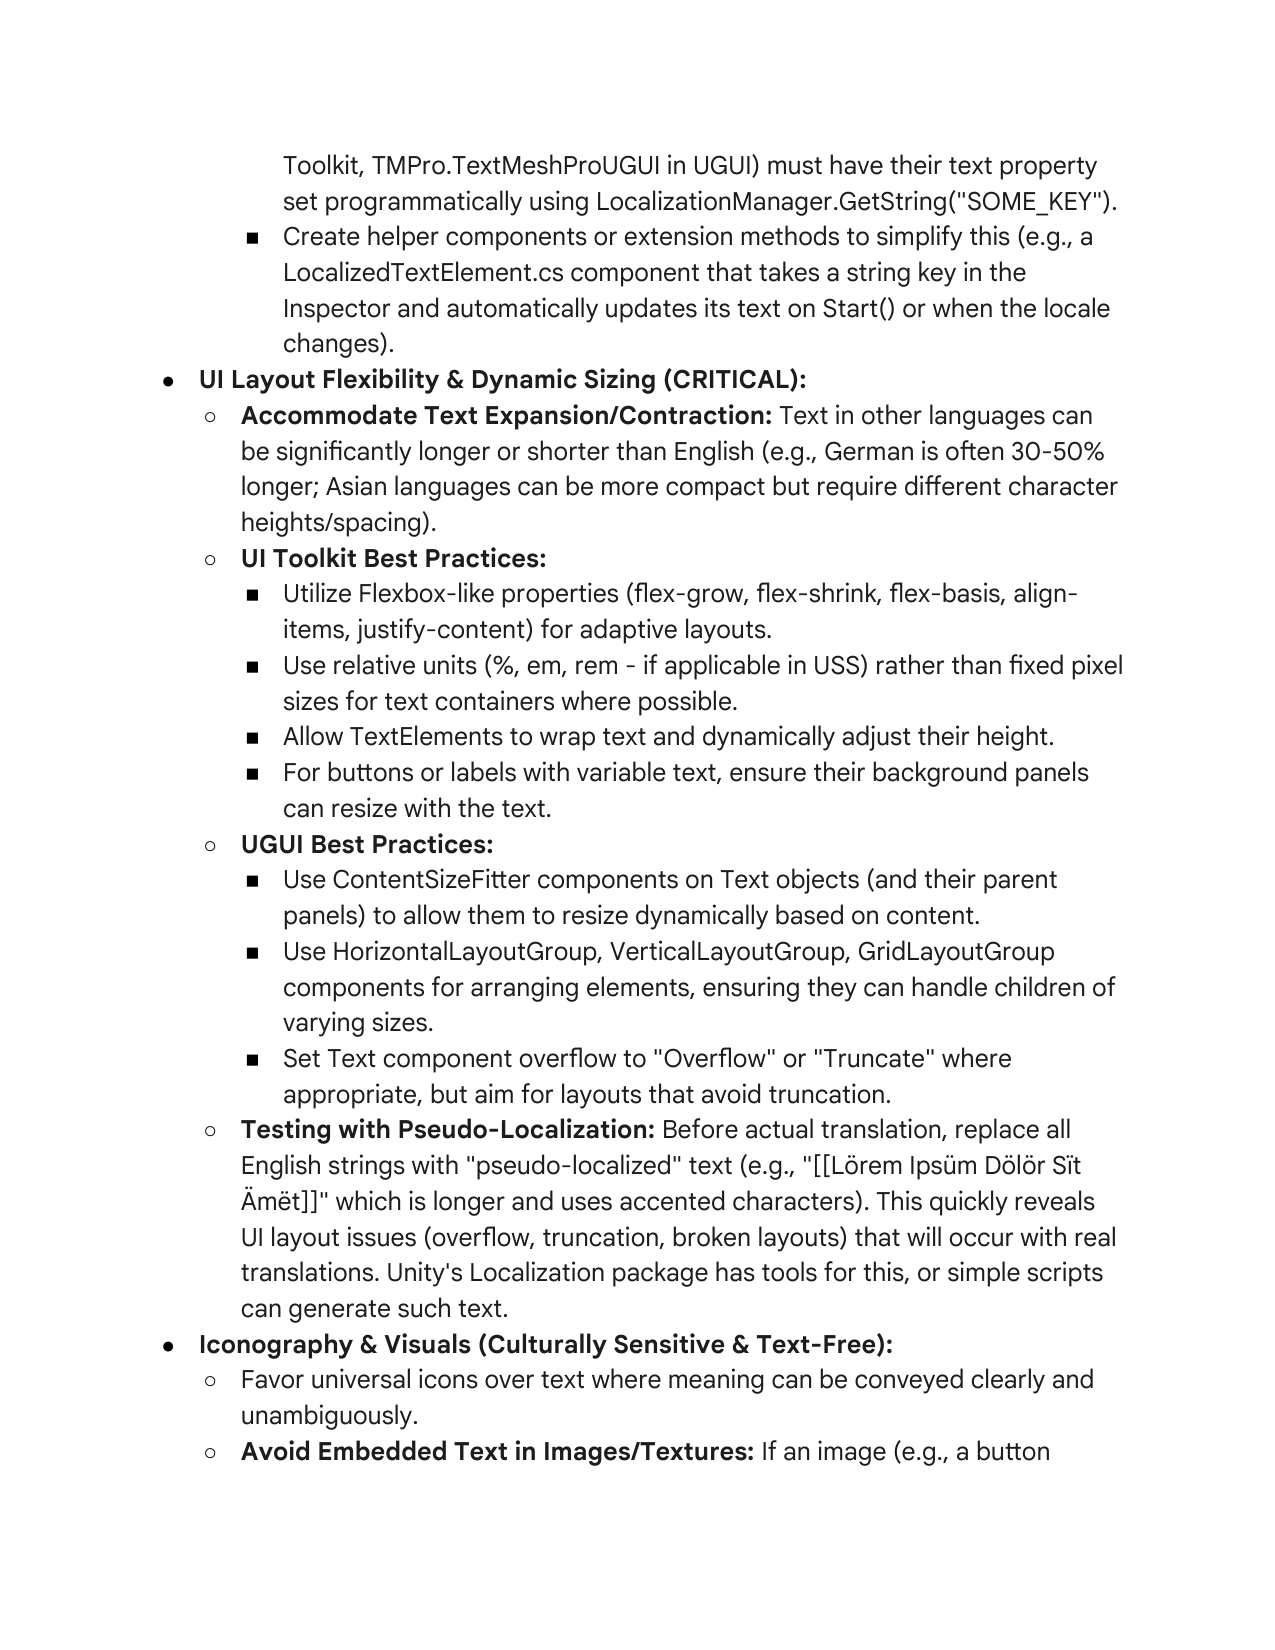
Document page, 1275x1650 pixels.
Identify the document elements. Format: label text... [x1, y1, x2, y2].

list Set Text component overflow to "Overflow" or "Truncate" where appropriate, but aim for layouts that avoid truncation. [245, 1043, 1125, 1110]
list UI Layout Flexibility & Dynamic Sizing (CRITICAL): [161, 364, 1125, 396]
list Use relative units (%, em, rem - if applicable in USS) rather than fixed pixel sizes for text containers where possible. [245, 650, 1125, 717]
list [245, 150, 1125, 217]
list Allow TextElements to wrap text and dynamically adjust their height. [245, 722, 1125, 753]
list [203, 1436, 1125, 1468]
list Accommodate Text Expansion/Contraction: Text in other languages can be significantly longer or shorter than English (e.g., German is often 30-50% longer; Asian languages can be more compact but require different character heights/spacing). [203, 400, 1125, 539]
list Testing with Pseudo-Localization: Before actual translation, replace all English strings with "pseudo-localized" text (e.g., "[[Lörem Ipsüm Dölör Sït Ämët]]" which is longer and uses accented characters). This quickly reveals UI layout issues (overflow, truncation, broken layouts) that will occur with real translations. Unity's Localization package has tools for this, or simple scripts can generate such text. [203, 1115, 1125, 1325]
list Create helper components or extension methods to simplify this (e.g., a LocalizedTextElement.cs component that takes a string key in the Inspector and automatically updates its text on Start() or when the locale changes). [245, 221, 1125, 360]
list For buttons or labels with variable text, ensure their background panels can resize with the text. [245, 757, 1125, 824]
list Use HorizontalLayoutGroup, VerticalLayoutGroup, GridLayoutGroup components for arranging elements, ensuring they can handle children of varying sizes. [245, 936, 1125, 1039]
list Favor universal icons over text where meaning can be conveyed clearly and unambiguously. [203, 1365, 1125, 1432]
list UGUI Best Practices: [203, 829, 1125, 860]
list Use ContentSizeFitter components on Text objects (and their parent panels) to allow them to resize dynamically based on content. [245, 864, 1125, 932]
list Iconography & Visuals (Culturally Sensitive & Text-Free): [161, 1329, 1125, 1360]
list UI Toolkit Best Practices: [203, 543, 1125, 574]
list Utilize Flexbox-like properties (flex-grow, flex-shrink, flex-basis, align-items, justify-content) for adaptive layouts. [245, 579, 1125, 646]
